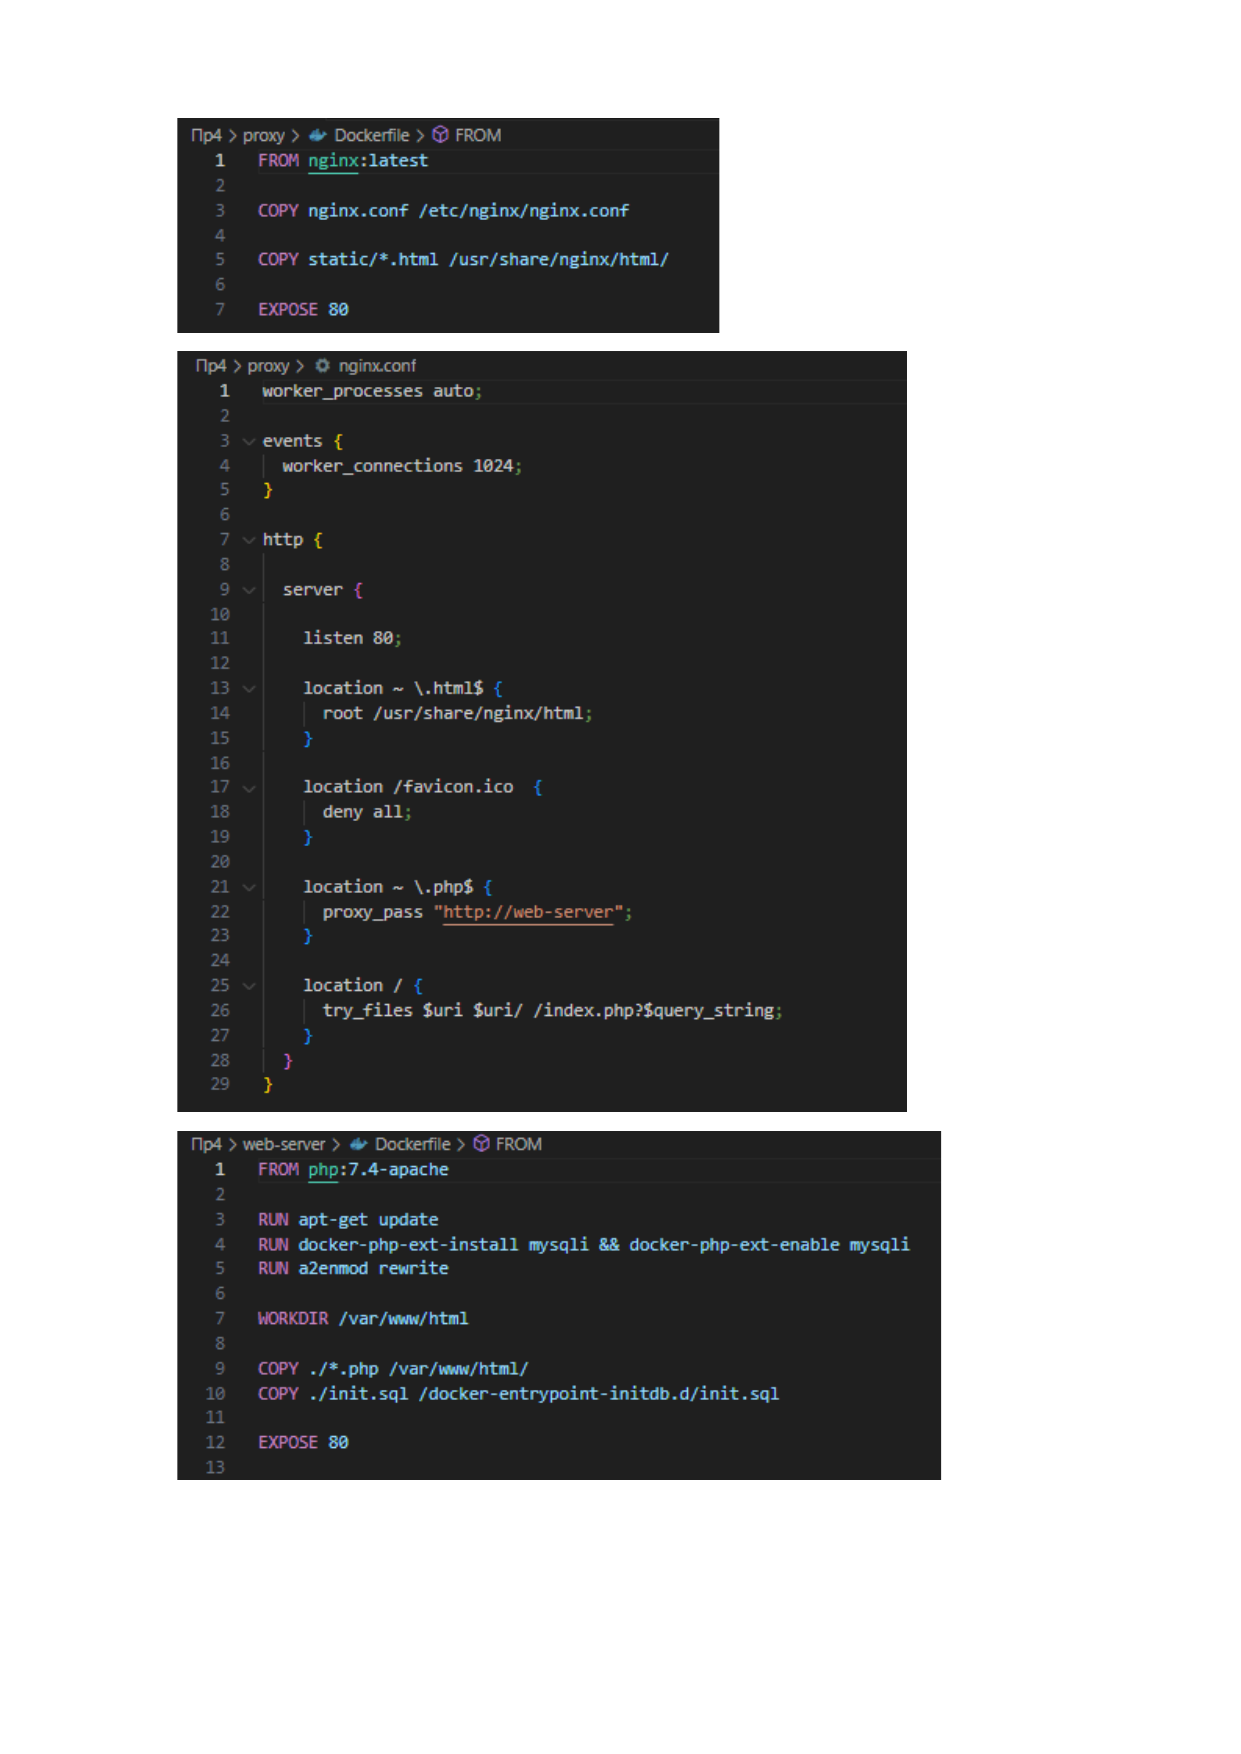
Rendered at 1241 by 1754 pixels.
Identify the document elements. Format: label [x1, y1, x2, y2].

picture [177, 351, 907, 1112]
picture [177, 1131, 942, 1480]
picture [177, 118, 720, 333]
